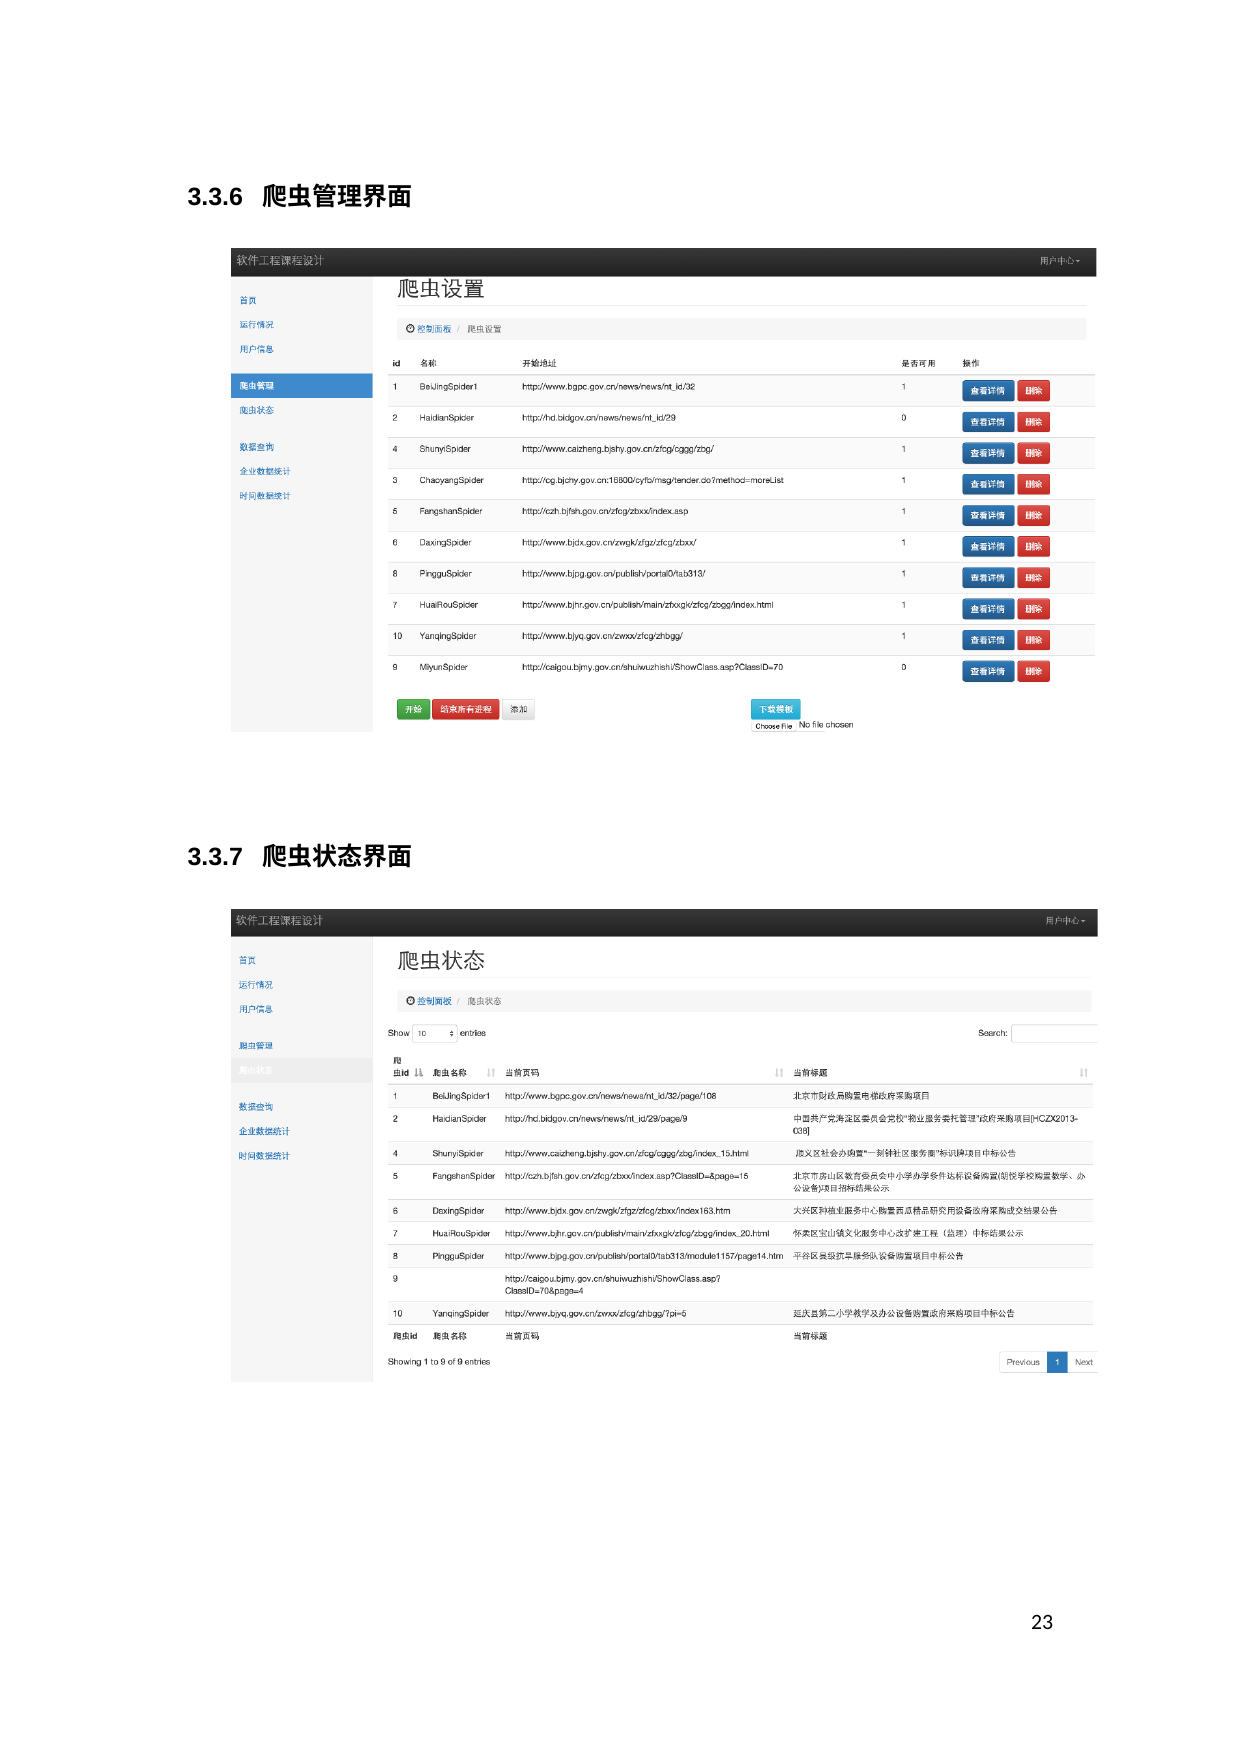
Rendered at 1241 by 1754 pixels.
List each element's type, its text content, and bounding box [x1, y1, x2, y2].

picture [231, 909, 1098, 1382]
subtitle 爬虫管理界面 [187, 162, 1053, 227]
picture [231, 248, 1097, 732]
subtitle 爬虫状态界面 [187, 822, 1053, 887]
